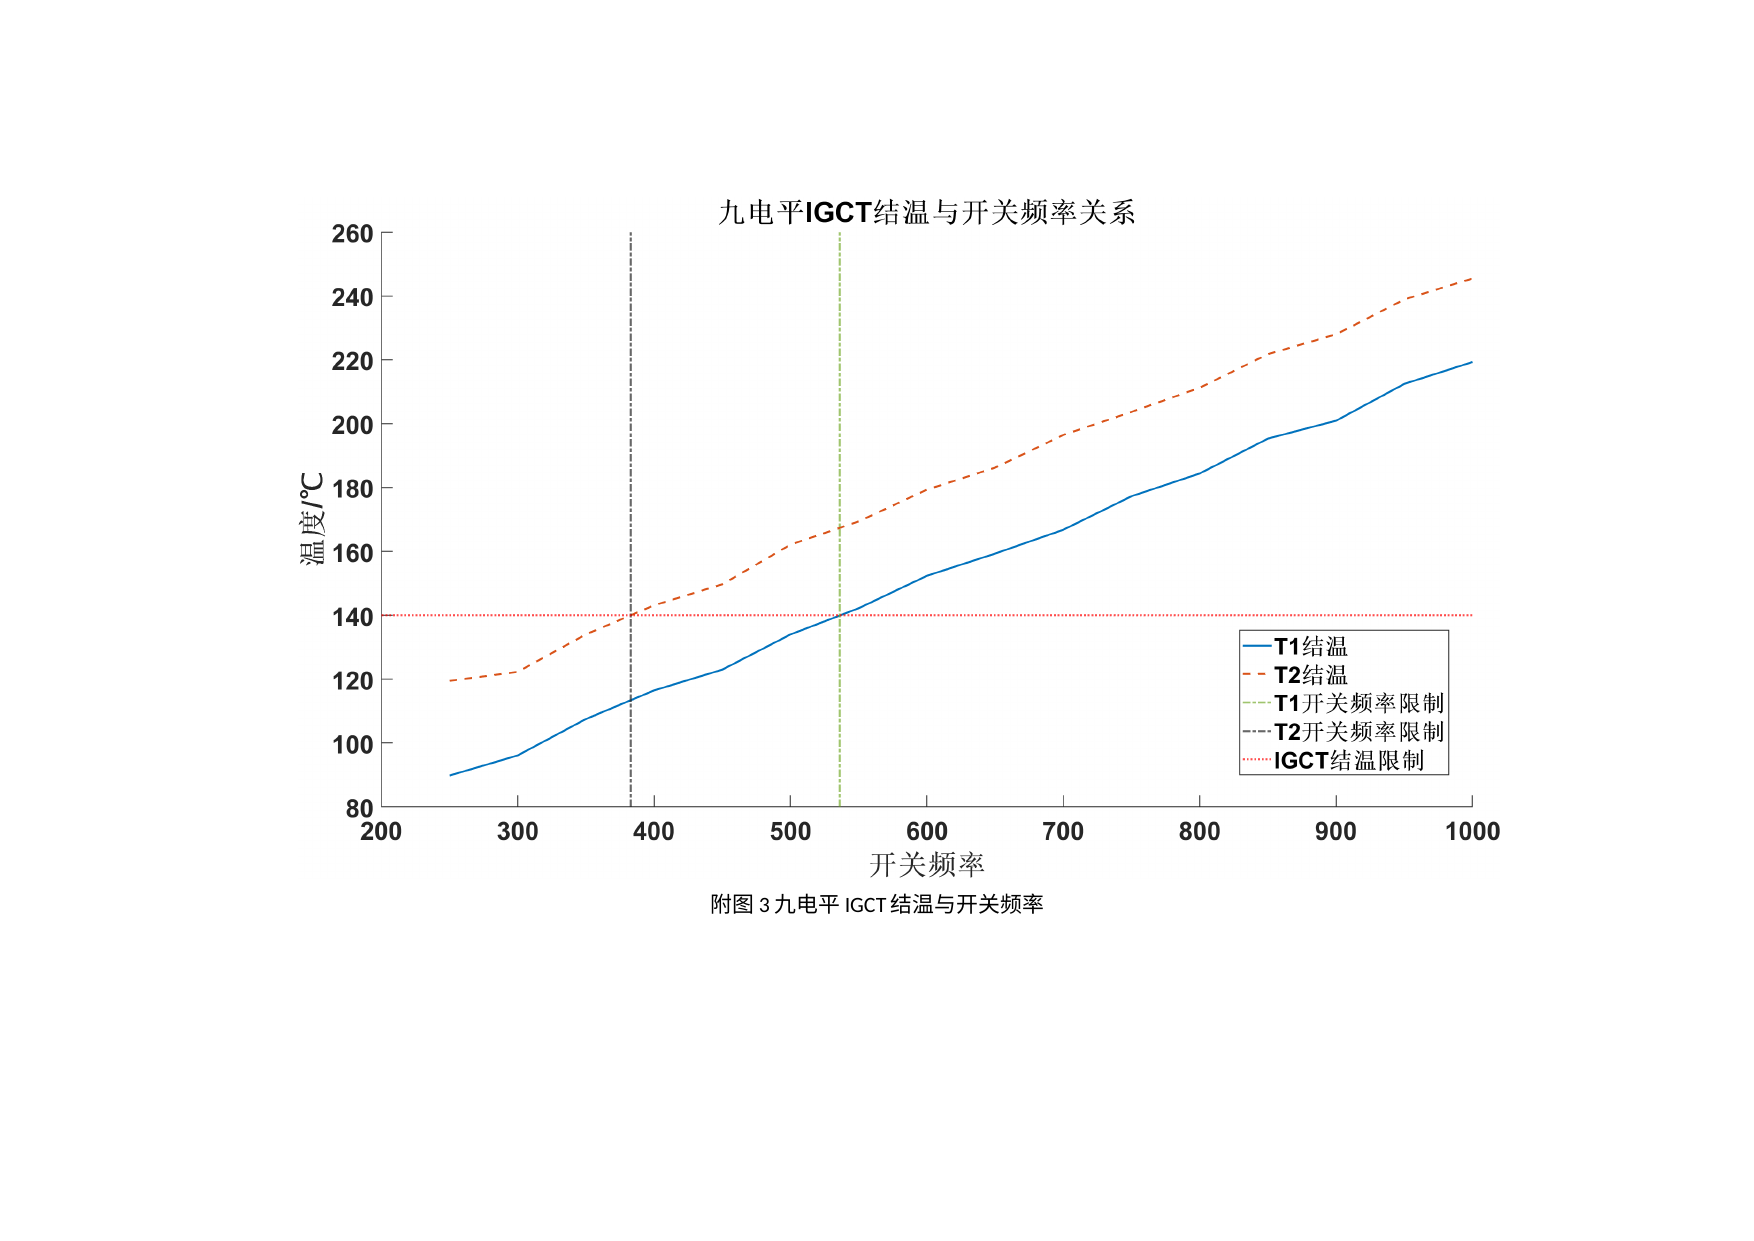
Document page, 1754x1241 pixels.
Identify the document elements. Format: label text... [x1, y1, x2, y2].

text 附图3 九电平IGCT结温与开关频率 [150, 887, 1604, 919]
picture [297, 197, 1500, 879]
